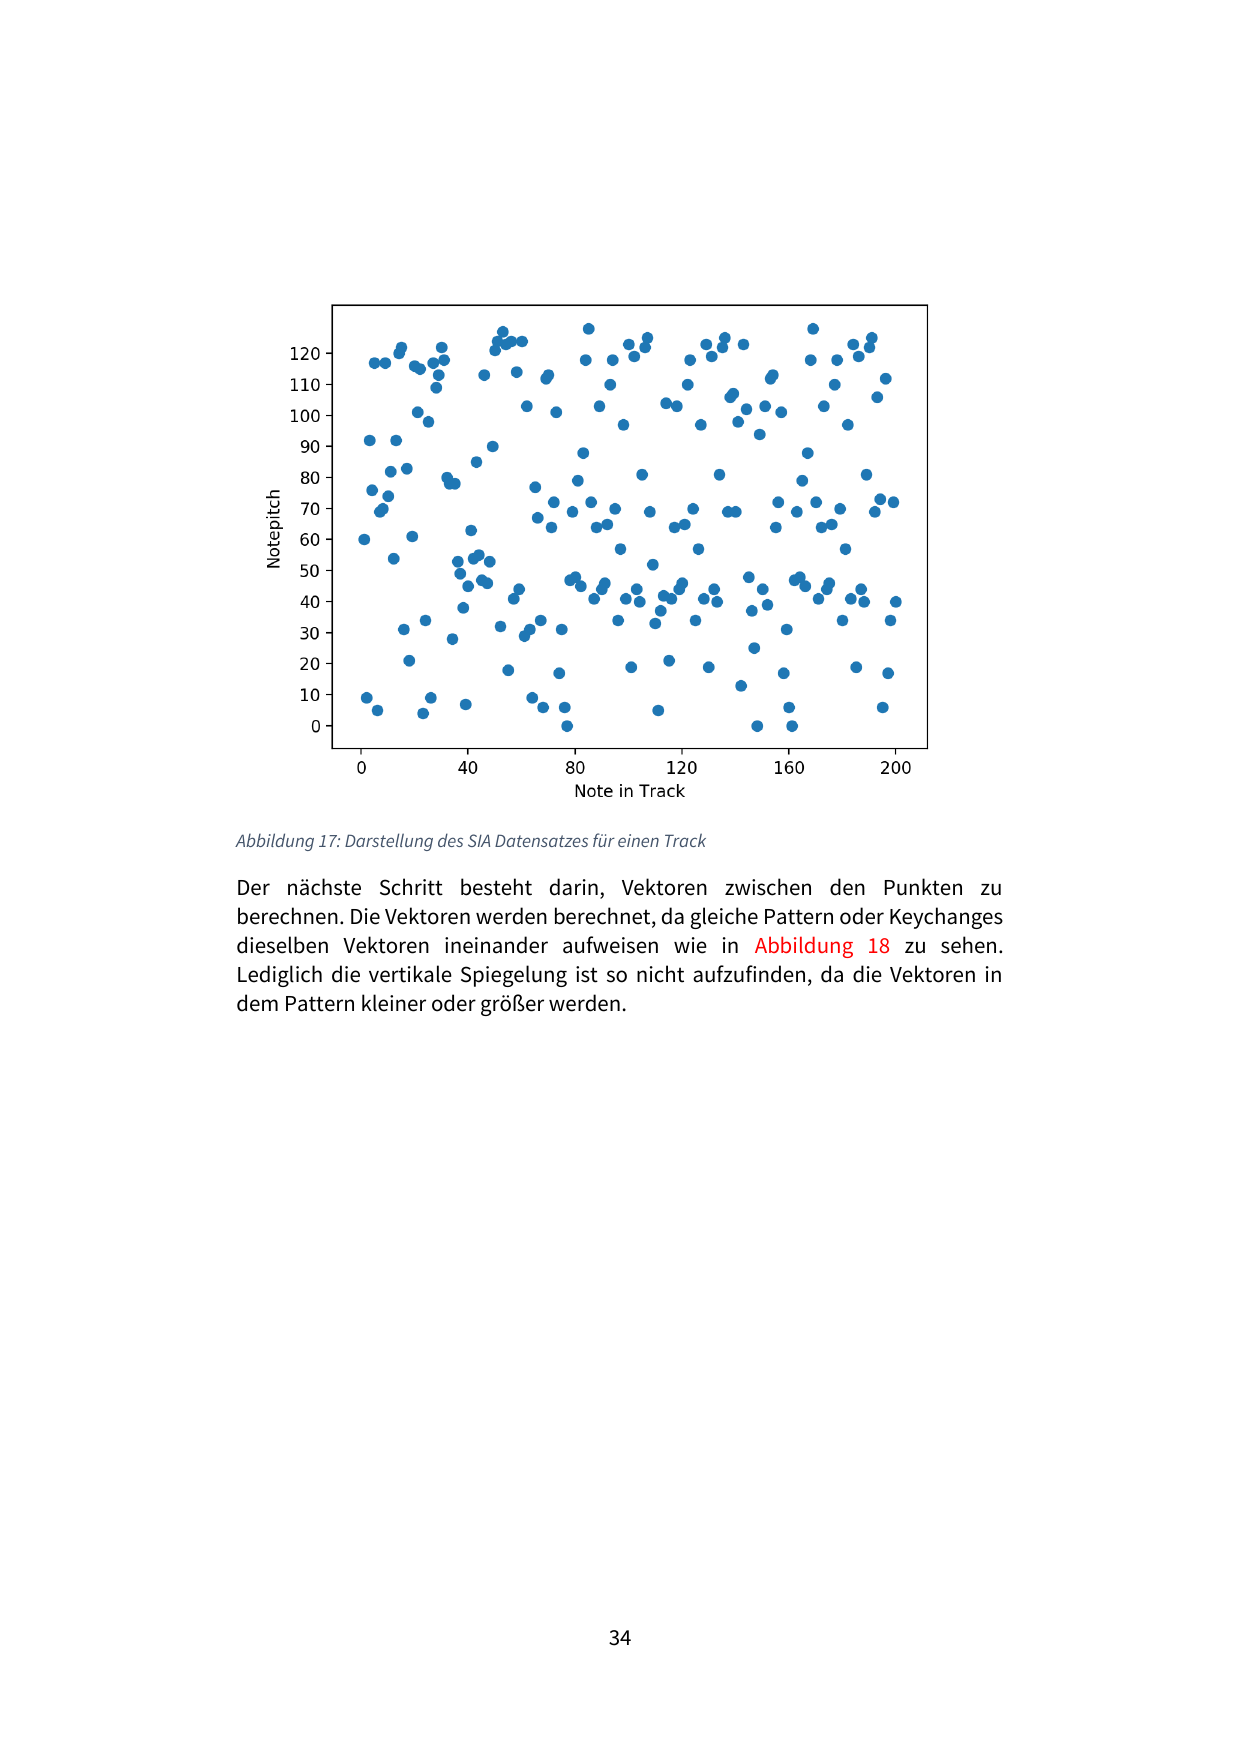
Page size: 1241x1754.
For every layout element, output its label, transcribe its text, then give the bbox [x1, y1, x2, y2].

picture [236, 236, 1004, 812]
text Der nächste Schritt besteht darin, Vektoren zwischen den Punkten zu berechnen. Die Vektoren werden berechnet, da gleiche Pattern oder Keychanges dieselben Vektoren ineinander aufweisen wie in Abbildung 18 zu sehen. Lediglich die vertikale Spiegelung ist so nicht aufzufinden, da die Vektoren in dem Pattern kleiner oder größer werden. [236, 873, 1004, 1017]
